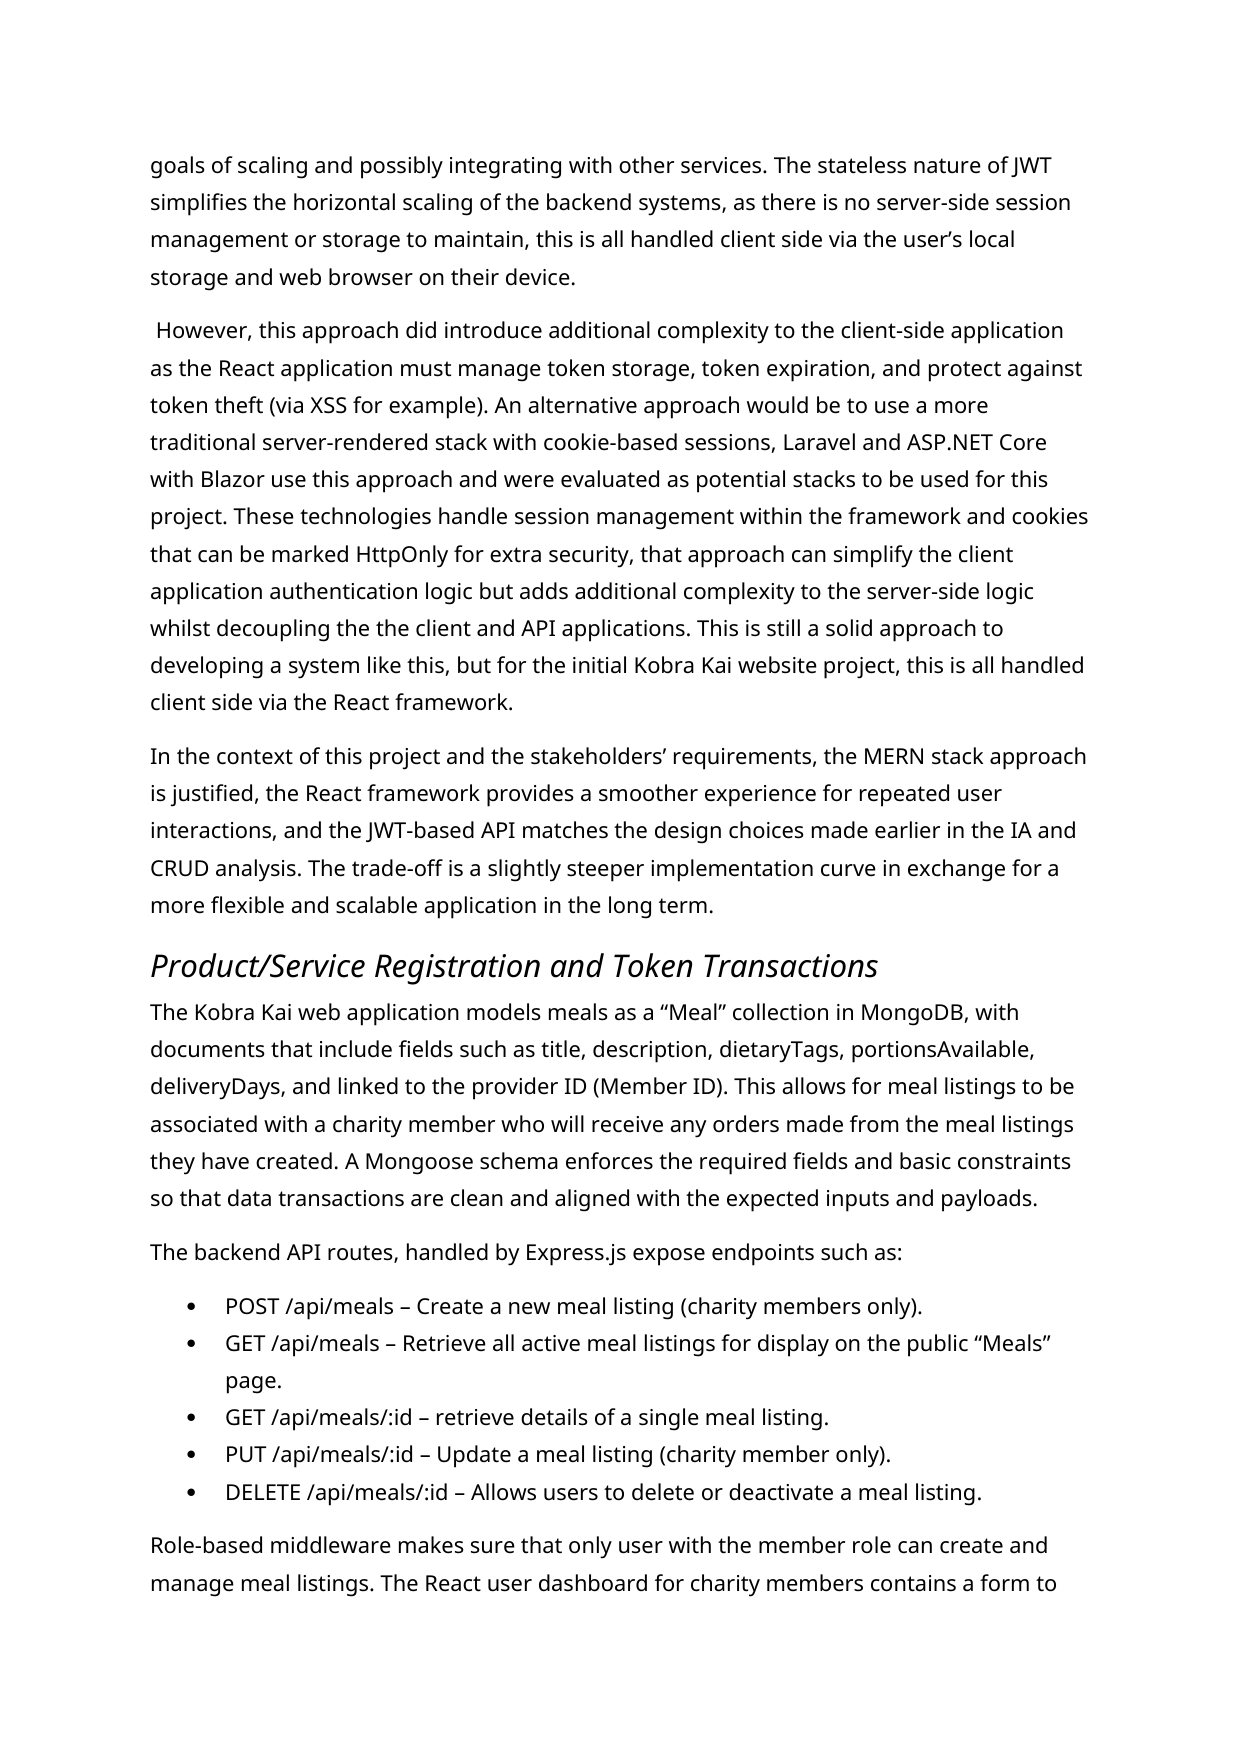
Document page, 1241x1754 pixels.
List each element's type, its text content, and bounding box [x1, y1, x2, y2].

list PUT /api/meals/:id – Update a meal listing (charity member only). [187, 1439, 1090, 1469]
text However, this approach did introduce additional complexity to the client-side application as the React application must manage token storage, token expiration, and protect against token theft (via XSS for example). An alternative approach would be to use a more traditional server-rendered stack with cookie-based sessions, Laravel and ASP.NET Core with Blazor use this approach and were evaluated as potential stacks to be used for this project. These technologies handle session management within the framework and cookies that can be marked HttpOnly for extra security, that approach can simplify the client application authentication logic but adds additional complexity to the server-side logic whilst decoupling the the client and API applications. This is still a solid approach to developing a system like this, but for the initial Kobra Kai website project, this is all handled client side via the React framework. [150, 315, 1090, 717]
list POST /api/meals – Create a new meal listing (charity members only). [187, 1291, 1090, 1320]
text The backend API routes, handled by Express.js expose endpoints such as: [150, 1237, 1090, 1267]
list DELETE /api/meals/:id – Allows users to delete or deactivate a meal listing. [187, 1477, 1090, 1506]
list GET /api/meals – Retrieve all active meal listings for display on the public “Meals” page. [187, 1328, 1090, 1395]
subtitle Product/Service Registration and Token Transactions [150, 944, 1090, 986]
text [150, 150, 1090, 291]
text In the context of this project and the stakeholders’ requirements, the MERN stack approach is justified, the React framework provides a smoother experience for repeated user interactions, and the JWT-based API matches the design choices made earlier in the IA and CRUD analysis. The trade-off is a slightly steeper implementation curve in exchange for a more flexible and scalable application in the long term. [150, 741, 1090, 920]
text The Kobra Kai web application models meals as a “Meal” collection in MongoDB, with documents that include fields such as title, description, dietaryTags, portionsAvailable, deliveryDays, and linked to the provider ID (Member ID). This allows for meal listings to be associated with a charity member who will receive any orders made from the meal listings they have created. A Mongoose schema enforces the required fields and basic constraints so that data transactions are clean and aligned with the expected inputs and payloads. [150, 997, 1090, 1213]
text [150, 1530, 1090, 1597]
list GET /api/meals/:id – retrieve details of a single meal listing. [187, 1402, 1090, 1432]
